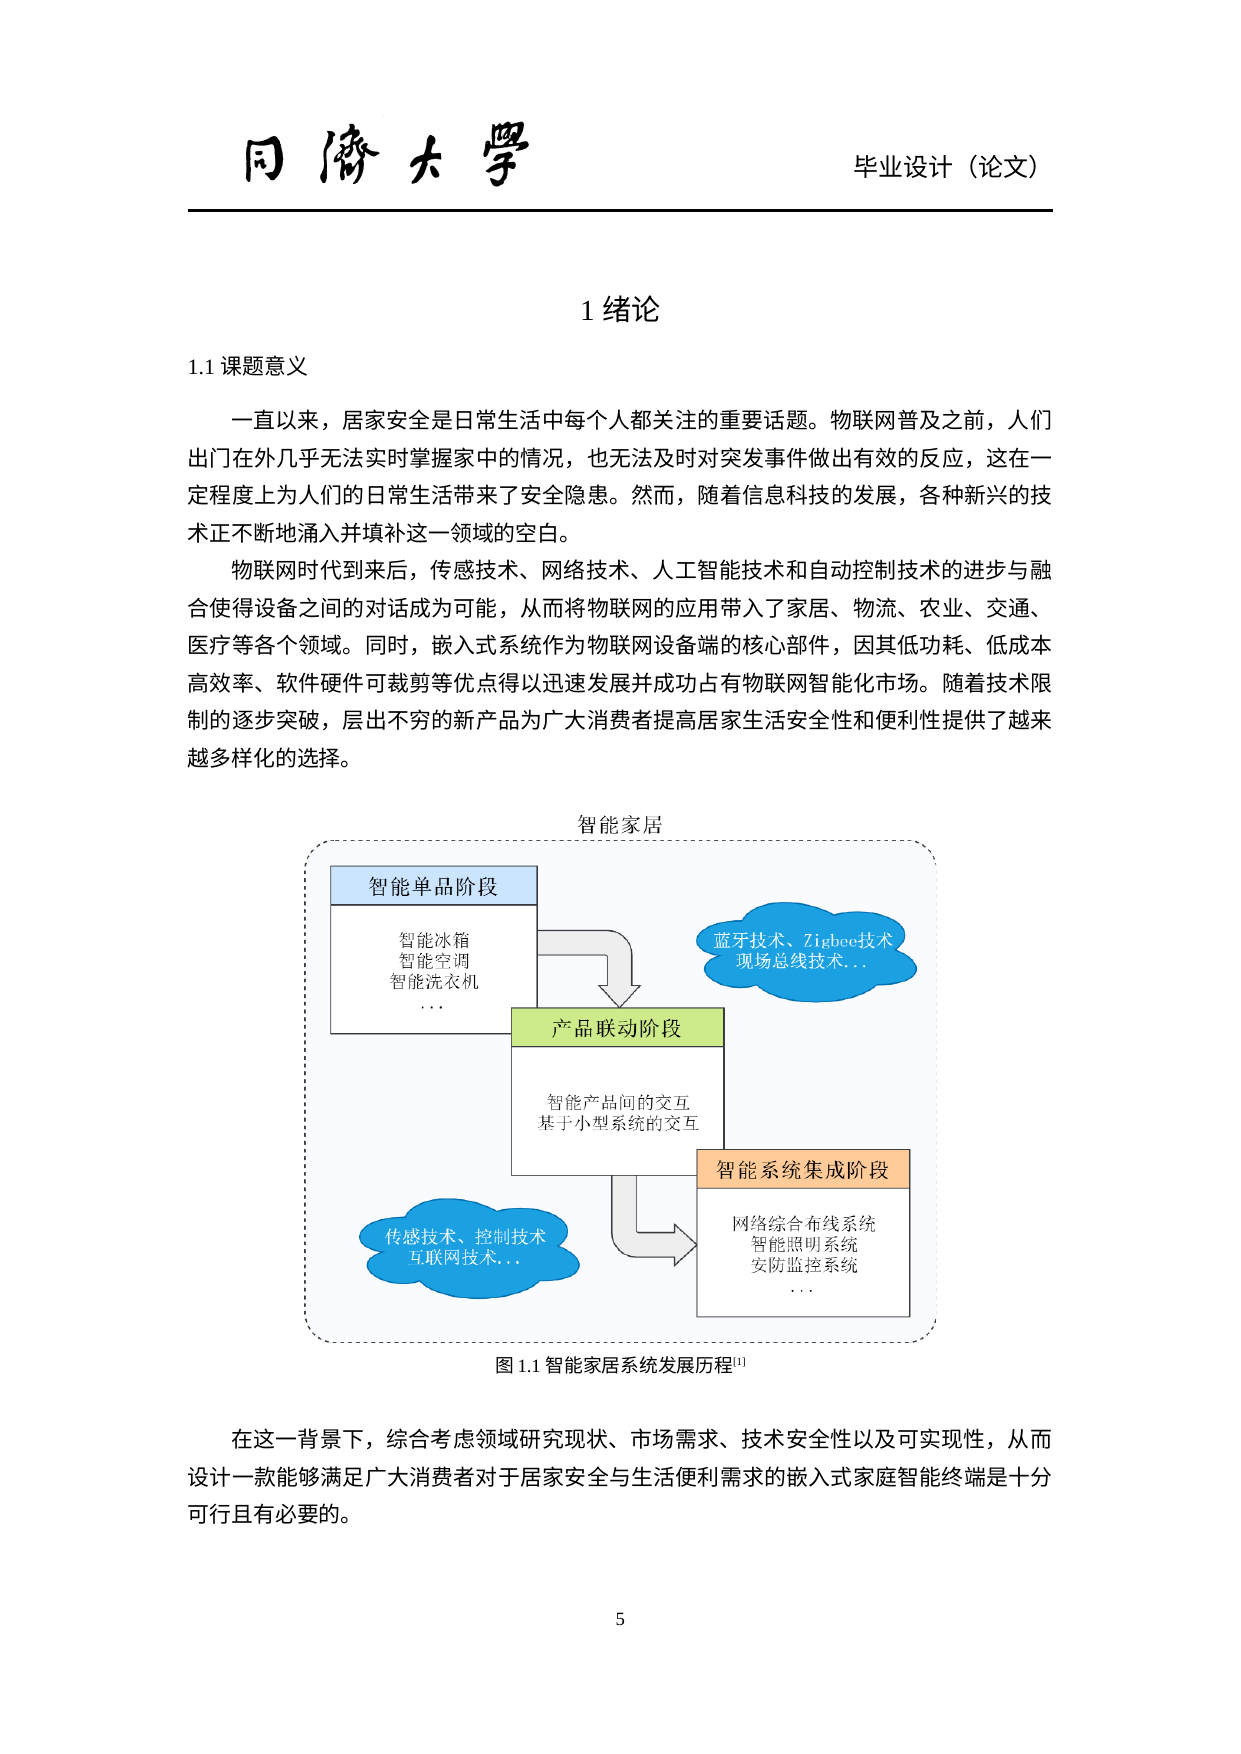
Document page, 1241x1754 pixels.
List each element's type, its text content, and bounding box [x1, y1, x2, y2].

text 物联网时代到来后，传感技术、网络技术、人工智能技术和自动控制技术的进步与融合使得设备之间的对话成为可能，从而将物联网的应用带入了家居、物流、农业、交通、医疗等各个领域。同时，嵌入式系统作为物联网设备端的核心部件，因其低功耗、低成本、高效率、软件硬件可裁剪等优点得以迅速发展并成功占有物联网智能化市场。随着技术限制的逐步突破，层出不穷的新产品为广大消费者提高居家生活安全性和便利性提供了越来越多样化的选择。 [187, 549, 1053, 774]
text 1 绪论 [187, 290, 1053, 327]
picture [224, 113, 547, 193]
text 在这一背景下，综合考虑领域研究现状、市场需求、技术安全性以及可实现性，从而设计一款能够满足广大消费者对于居家安全与生活便利需求的嵌入式家庭智能终端是十分可行且有必要的。 [187, 1418, 1053, 1530]
picture [304, 811, 937, 1343]
text 图1.1 智能家居系统发展历程[1] [187, 1343, 1053, 1380]
text 一直以来，居家安全是日常生活中每个人都关注的重要话题。物联网普及之前，人们出门在外几乎无法实时掌握家中的情况，也无法及时对突发事件做出有效的反应，这在一定程度上为人们的日常生活带来了安全隐患。然而，随着信息科技的发展，各种新兴的技术正不断地涌入并填补这一领域的空白。 [187, 399, 1053, 549]
text 1.1 课题意义 [187, 344, 1053, 382]
